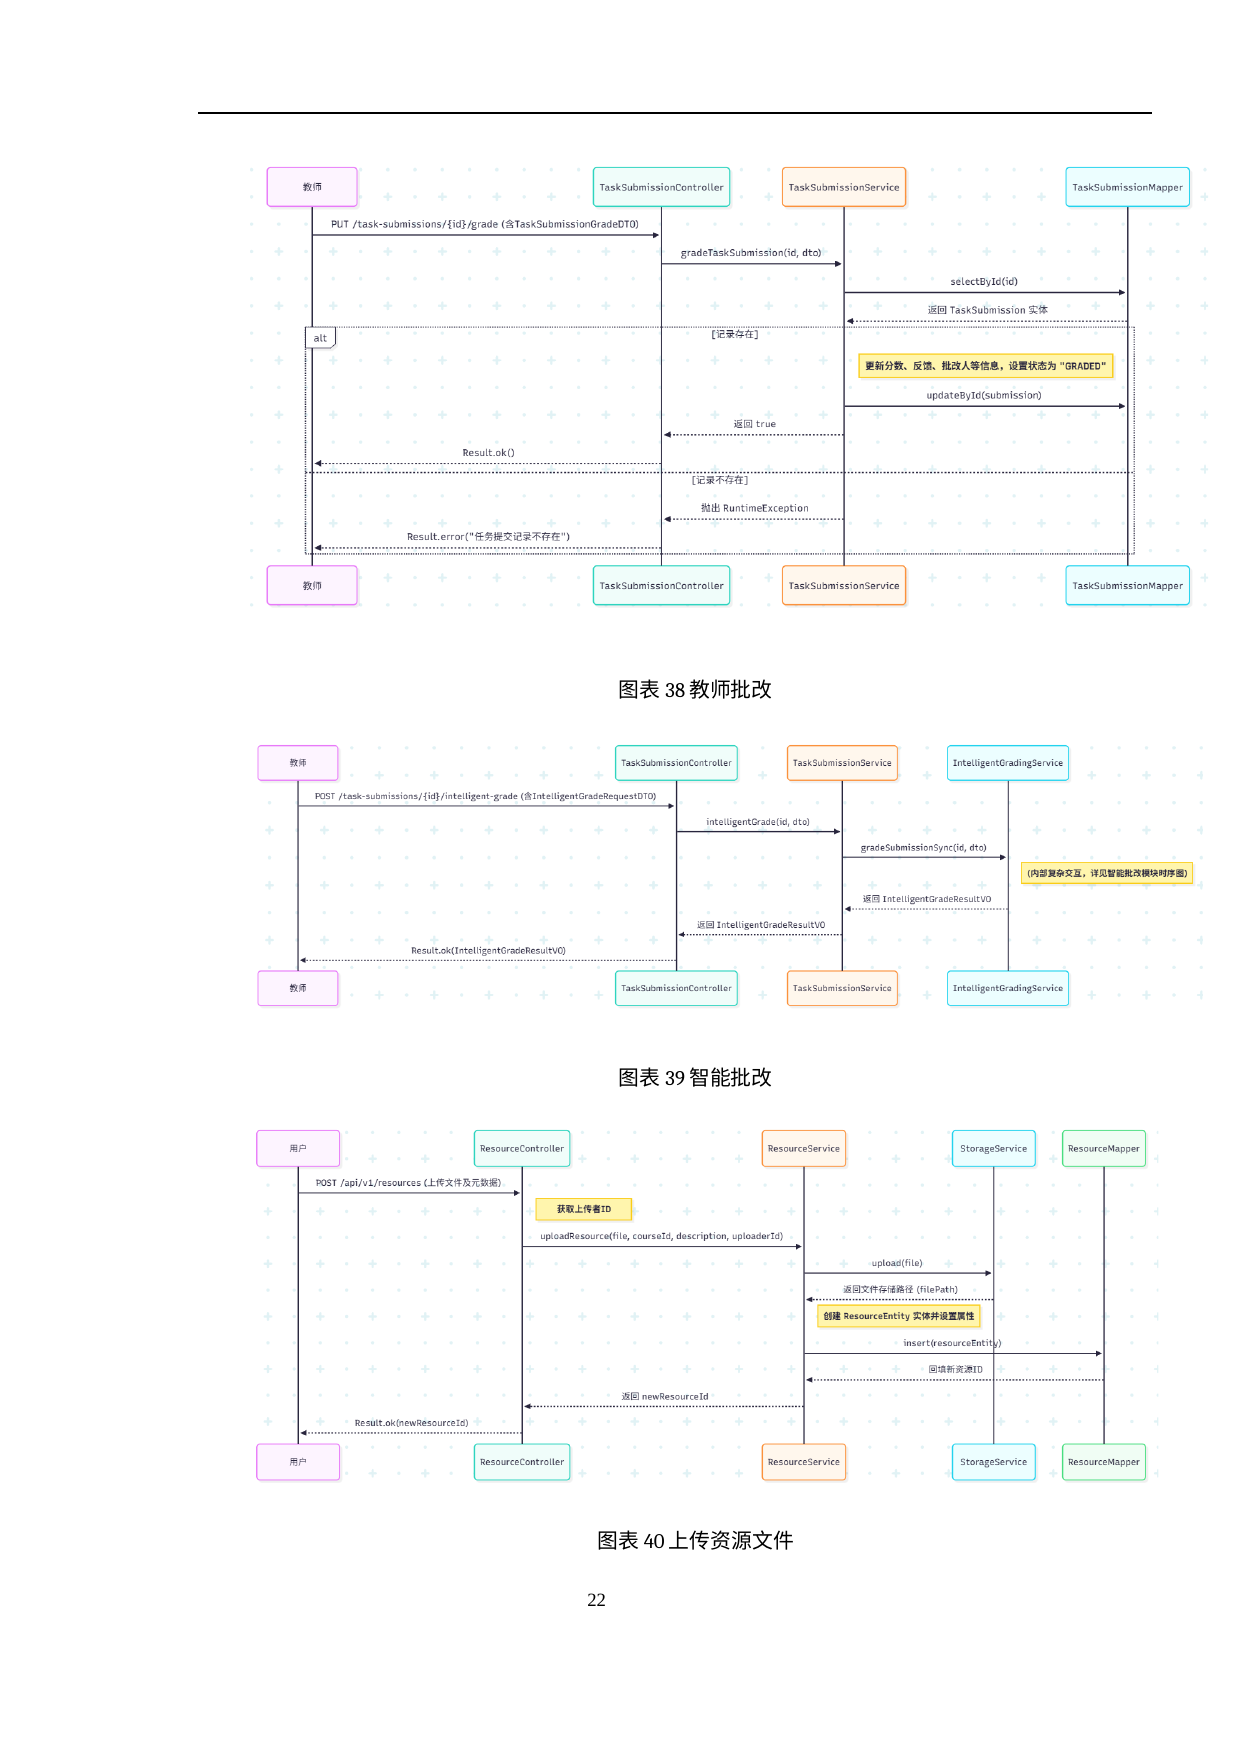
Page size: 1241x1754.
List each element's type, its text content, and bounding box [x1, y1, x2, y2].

text 图表 39智能批改 [198, 1060, 1152, 1092]
picture [247, 1123, 1159, 1490]
picture [247, 736, 1203, 1016]
picture [247, 153, 1209, 625]
text 图表 38教师批改 [198, 672, 1152, 704]
text 图表 40上传资源文件 [198, 1523, 1152, 1555]
